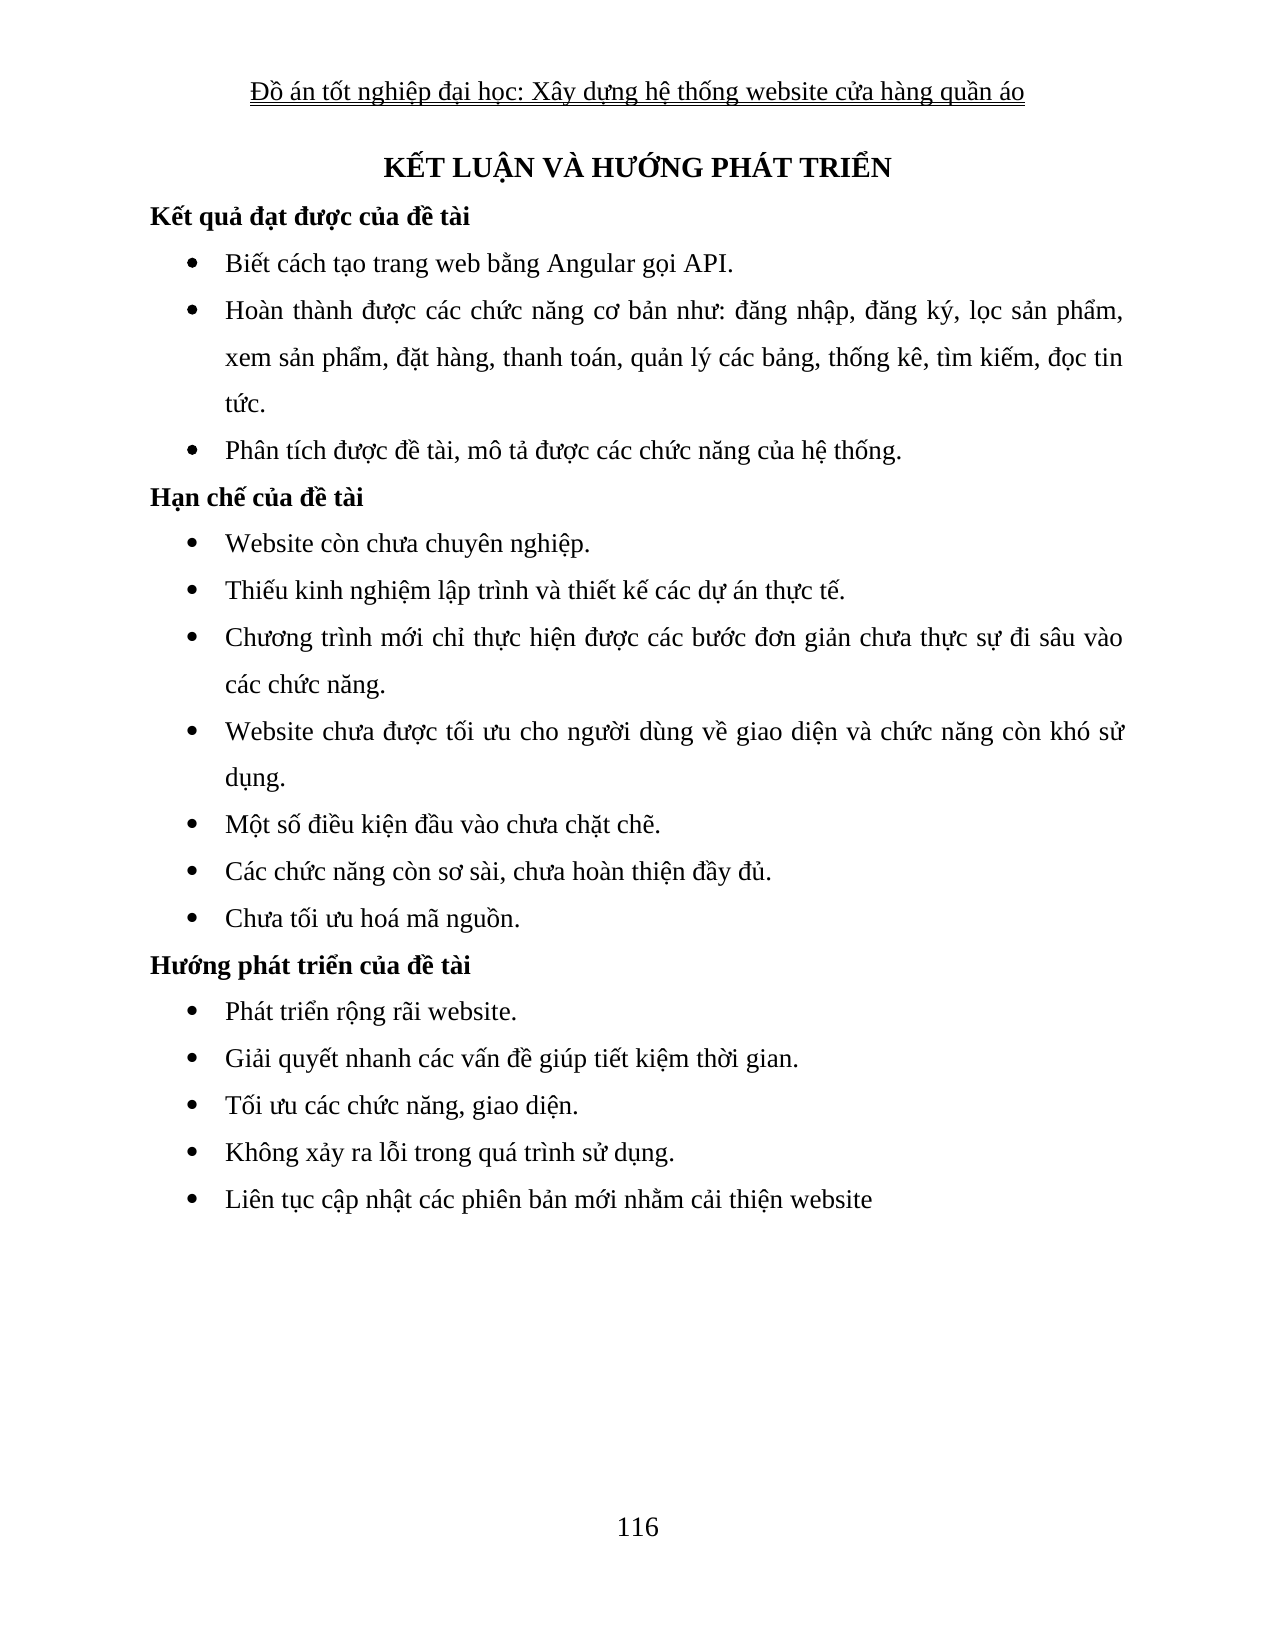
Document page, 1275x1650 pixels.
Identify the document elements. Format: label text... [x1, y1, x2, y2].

list Chương trình mới chỉ thực hiện được các bước đơn giản chưa thực sự đi sâu vào các chức năng. [187, 621, 1125, 699]
text Hạn chế của đề tài [150, 481, 1125, 512]
list Hoàn thành được các chức năng cơ bản như: đăng nhập, đăng ký, lọc sản phẩm, xem sản phẩm, đặt hàng, thanh toán, quản lý các bảng, thống kê, tìm kiếm, đọc tin tức. [187, 294, 1125, 418]
list Website còn chưa chuyên nghiệp. [187, 527, 1125, 559]
list Không xảy ra lỗi trong quá trình sử dụng. [187, 1136, 1125, 1167]
subtitle KẾT LUẬN VÀ HƯỚNG PHÁT TRIỂN [150, 150, 1125, 183]
list Một số điều kiện đầu vào chưa chặt chẽ. [187, 808, 1125, 839]
list Liên tục cập nhật các phiên bản mới nhằm cải thiện website [187, 1183, 1125, 1214]
list Giải quyết nhanh các vấn đề giúp tiết kiệm thời gian. [187, 1042, 1125, 1073]
list Website chưa được tối ưu cho người dùng về giao diện và chức năng còn khó sử dụng. [187, 715, 1125, 793]
list Thiếu kinh nghiệm lập trình và thiết kế các dự án thực tế. [187, 574, 1125, 606]
list Chưa tối ưu hoá mã nguồn. [187, 902, 1125, 933]
list Biết cách tạo trang web bằng Angular gọi API. [187, 247, 1125, 278]
text Hướng phát triển của đề tài [150, 949, 1125, 980]
list Phân tích được đề tài, mô tả được các chức năng của hệ thống. [187, 434, 1125, 465]
list Phát triển rộng rãi website. [187, 995, 1125, 1027]
list Tối ưu các chức năng, giao diện. [187, 1089, 1125, 1120]
list Các chức năng còn sơ sài, chưa hoàn thiện đầy đủ. [187, 855, 1125, 886]
text Kết quả đạt được của đề tài [150, 200, 1125, 231]
